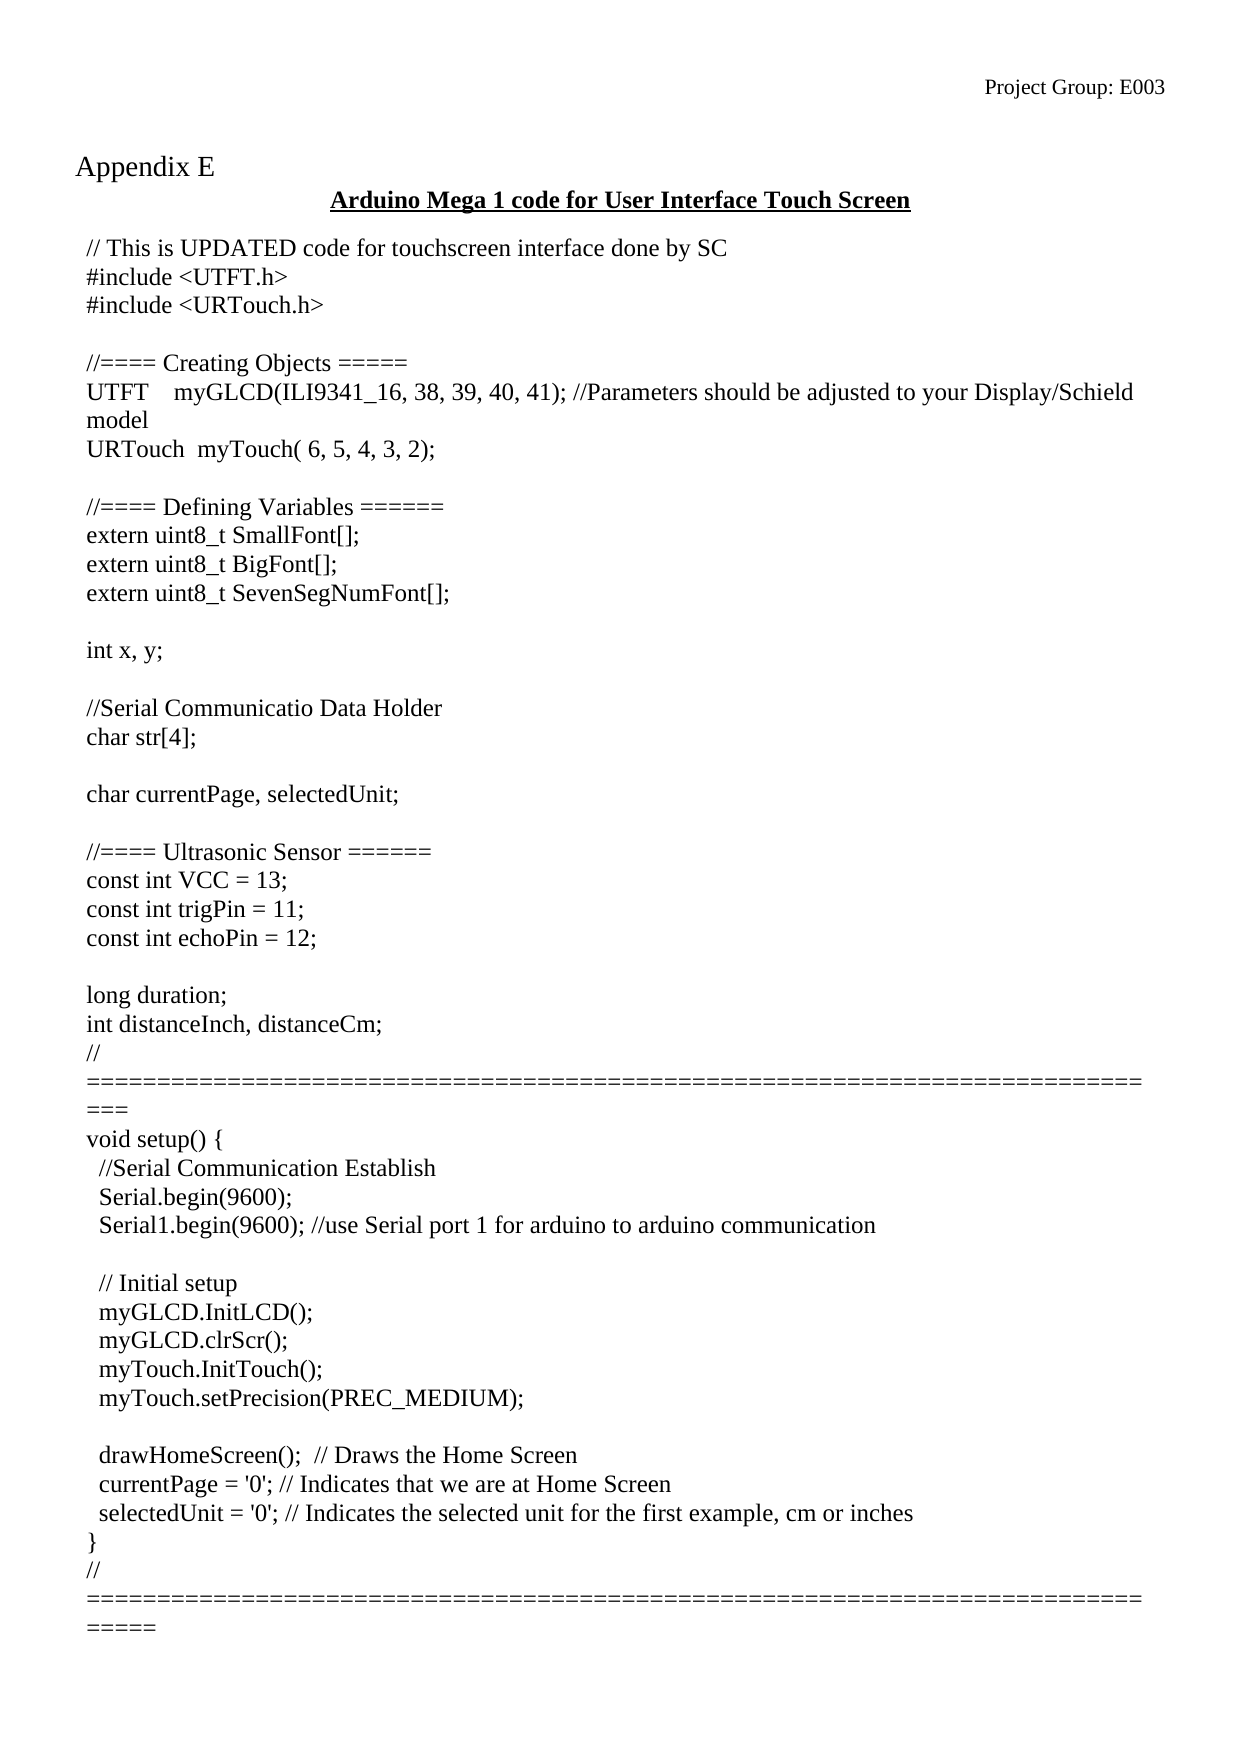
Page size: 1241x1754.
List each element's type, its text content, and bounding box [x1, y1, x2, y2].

text Arduino Mega 1 code for User Interface Touch Screen [75, 185, 1165, 214]
subtitle Appendix E [75, 149, 1165, 183]
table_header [75, 233, 1165, 1642]
